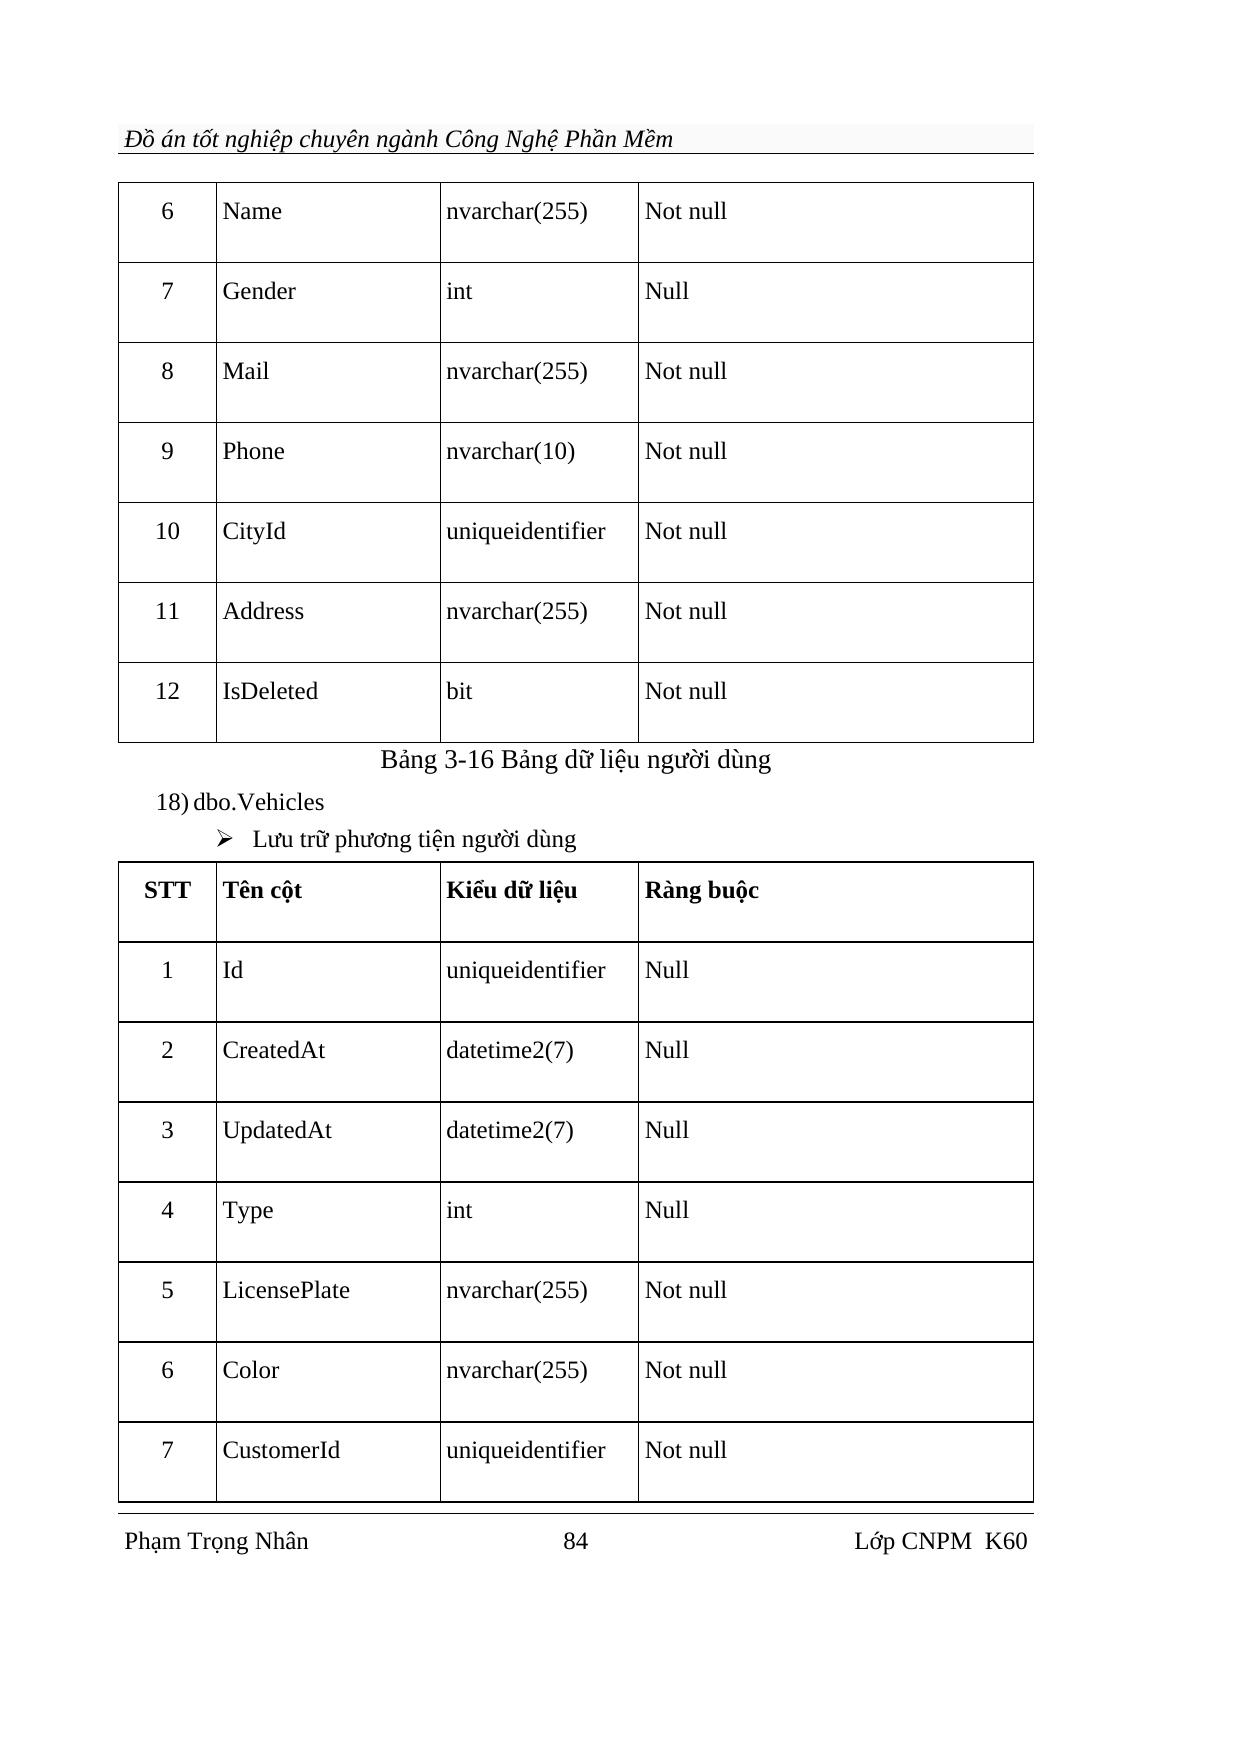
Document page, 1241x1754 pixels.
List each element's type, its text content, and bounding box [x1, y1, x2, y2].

table_cell int [441, 263, 638, 342]
table_cell CreatedAt [217, 1023, 440, 1101]
table_cell CityId [217, 503, 440, 582]
table_cell nvarchar(255) [441, 343, 638, 422]
table_cell 3 [119, 1103, 216, 1181]
table_cell Not null [639, 663, 1033, 742]
table_cell bit [441, 663, 638, 742]
table_cell Not null [639, 503, 1033, 582]
table_cell UpdatedAt [217, 1103, 440, 1181]
table_cell Not null [639, 343, 1033, 422]
table_cell LicensePlate [217, 1263, 440, 1341]
table_cell Null [639, 1103, 1033, 1181]
table_cell datetime2(7) [441, 1023, 638, 1101]
table_cell 9 [119, 423, 216, 502]
table_cell uniqueidentifier [441, 1423, 638, 1501]
table_cell Id [217, 943, 440, 1021]
table_cell Type [217, 1183, 440, 1261]
table_header Ràng buộc [639, 863, 1033, 941]
table_cell Null [639, 1183, 1033, 1261]
table_cell Null [639, 1023, 1033, 1101]
table_cell Gender [217, 263, 440, 342]
table_cell Not null [639, 1263, 1033, 1341]
table_cell 2 [119, 1023, 216, 1101]
table_cell 11 [119, 583, 216, 662]
table_cell IsDeleted [217, 663, 440, 742]
table_cell CustomerId [217, 1423, 440, 1501]
table_cell 7 [119, 263, 216, 342]
table_cell 10 [119, 503, 216, 582]
table_cell 4 [119, 1183, 216, 1261]
table_cell 1 [119, 943, 216, 1021]
table_cell 7 [119, 1423, 216, 1501]
table_header Tên cột [217, 863, 440, 941]
table_header STT [119, 863, 216, 941]
table_cell Null [639, 943, 1033, 1021]
table_cell 12 [119, 663, 216, 742]
table_cell Color [217, 1343, 440, 1421]
table_cell nvarchar(255) [441, 1343, 638, 1421]
table_cell Phone [217, 423, 440, 502]
table_cell nvarchar(10) [441, 423, 638, 502]
table_cell nvarchar(255) [441, 1263, 638, 1341]
table_cell Address [217, 583, 440, 662]
table_header Kiểu dữ liệu [441, 863, 638, 941]
table_cell Not null [639, 183, 1033, 262]
table_cell int [441, 1183, 638, 1261]
table_cell uniqueidentifier [441, 943, 638, 1021]
table_cell datetime2(7) [441, 1103, 638, 1181]
table_cell uniqueidentifier [441, 503, 638, 582]
table_cell Not null [639, 1423, 1033, 1501]
table_cell 5 [119, 1263, 216, 1341]
table_cell nvarchar(255) [441, 183, 638, 262]
table_cell nvarchar(255) [441, 583, 638, 662]
table_cell Not null [639, 1343, 1033, 1421]
list dbo.Vehicles [156, 787, 1033, 816]
table_cell Null [639, 263, 1033, 342]
table_cell Not null [639, 583, 1033, 662]
table_cell 8 [119, 343, 216, 422]
table_cell Name [217, 183, 440, 262]
table_cell Mail [217, 343, 440, 422]
list Lưu trữ phương tiện người dùng [215, 824, 1033, 853]
table_cell Not null [639, 423, 1033, 502]
table_cell 6 [119, 183, 216, 262]
table_cell 6 [119, 1343, 216, 1421]
